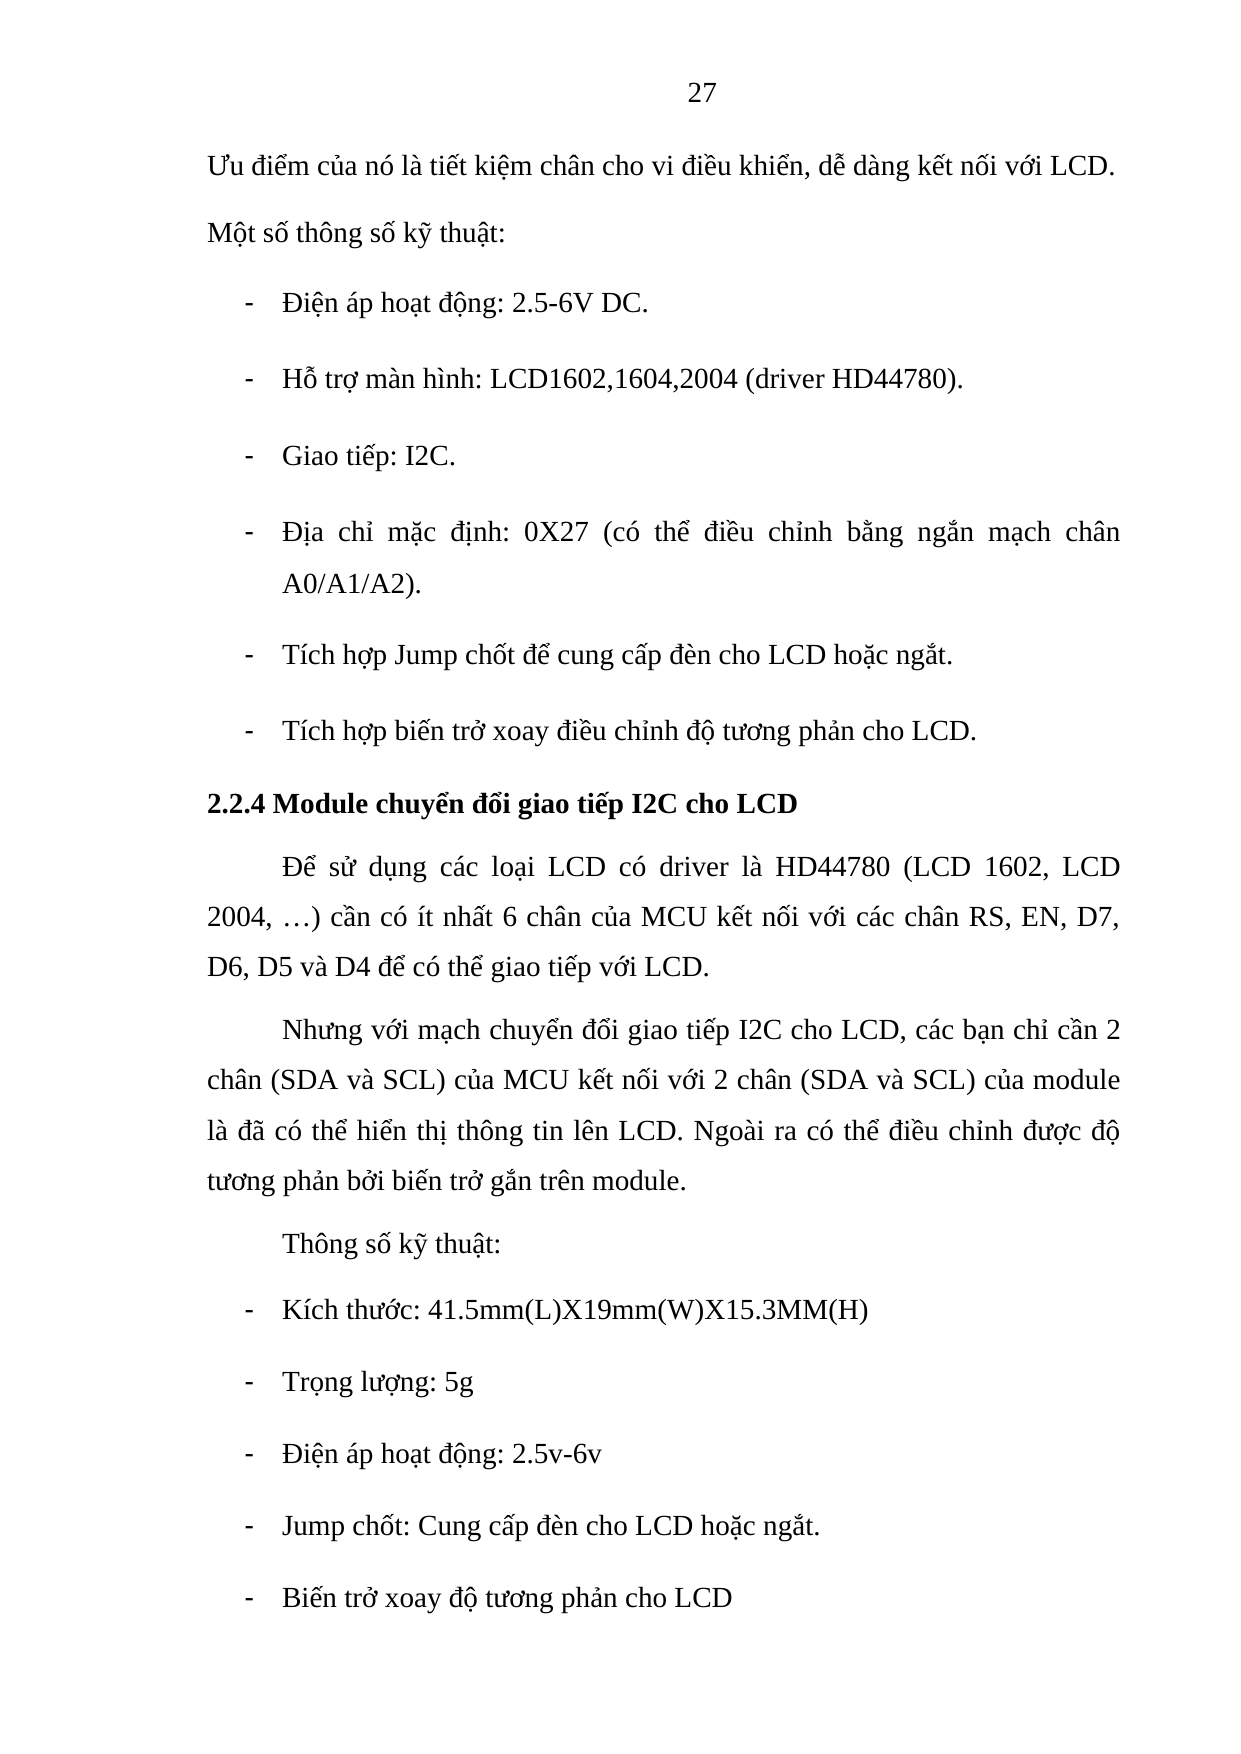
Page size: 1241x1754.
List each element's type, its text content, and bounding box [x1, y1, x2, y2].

list Tích hợp biến trở xoay điều chỉnh độ tương phản cho LCD. [244, 710, 1122, 749]
list Biến trở xoay độ tương phản cho LCD [244, 1577, 1122, 1616]
list Điện áp hoạt động: 2.5-6V DC. [244, 282, 1122, 321]
text Để sử dụng các loại LCD có driver là HD44780 (LCD 1602, LCD 2004, …) cần có ít nhất 6 chân của MCU kết nối với các chân RS, EN, D7, D6, D5 và D4 để có thể giao tiếp với LCD. [207, 849, 1122, 983]
list Kích thước: 41.5mm(L)X19mm(W)X15.3MM(H) [244, 1289, 1122, 1328]
list Jump chốt: Cung cấp đèn cho LCD hoặc ngắt. [244, 1504, 1122, 1544]
list Giao tiếp: I2C. [244, 434, 1122, 474]
list Trọng lượng: 5g [244, 1361, 1122, 1400]
list Tích hợp Jump chốt để cung cấp đèn cho LCD hoặc ngắt. [244, 633, 1122, 673]
text Ưu điểm của nó là tiết kiệm chân cho vi điều khiển, dễ dàng kết nối với LCD. [207, 148, 1122, 181]
text Nhưng với mạch chuyển đổi giao tiếp I2C cho LCD, các bạn chỉ cần 2 chân (SDA và SCL) của MCU kết nối với 2 chân (SDA và SCL) của module là đã có thể hiển thị thông tin lên LCD. Ngoài ra có thể điều chỉnh được độ tương phản bởi biến trở gắn trên module. [207, 1012, 1122, 1197]
subtitle Module chuyển đổi giao tiếp I2C cho LCD [207, 786, 1122, 819]
text Thông số kỹ thuật: [207, 1226, 1122, 1259]
list Địa chỉ mặc định: 0X27 (có thể điều chỉnh bằng ngắn mạch chân A0/A1/A2). [244, 510, 1122, 600]
list Hỗ trợ màn hình: LCD1602,1604,2004 (driver HD44780). [244, 358, 1122, 397]
list Điện áp hoạt động: 2.5v-6v [244, 1433, 1122, 1472]
text Một số thông số kỹ thuật: [207, 215, 1122, 248]
